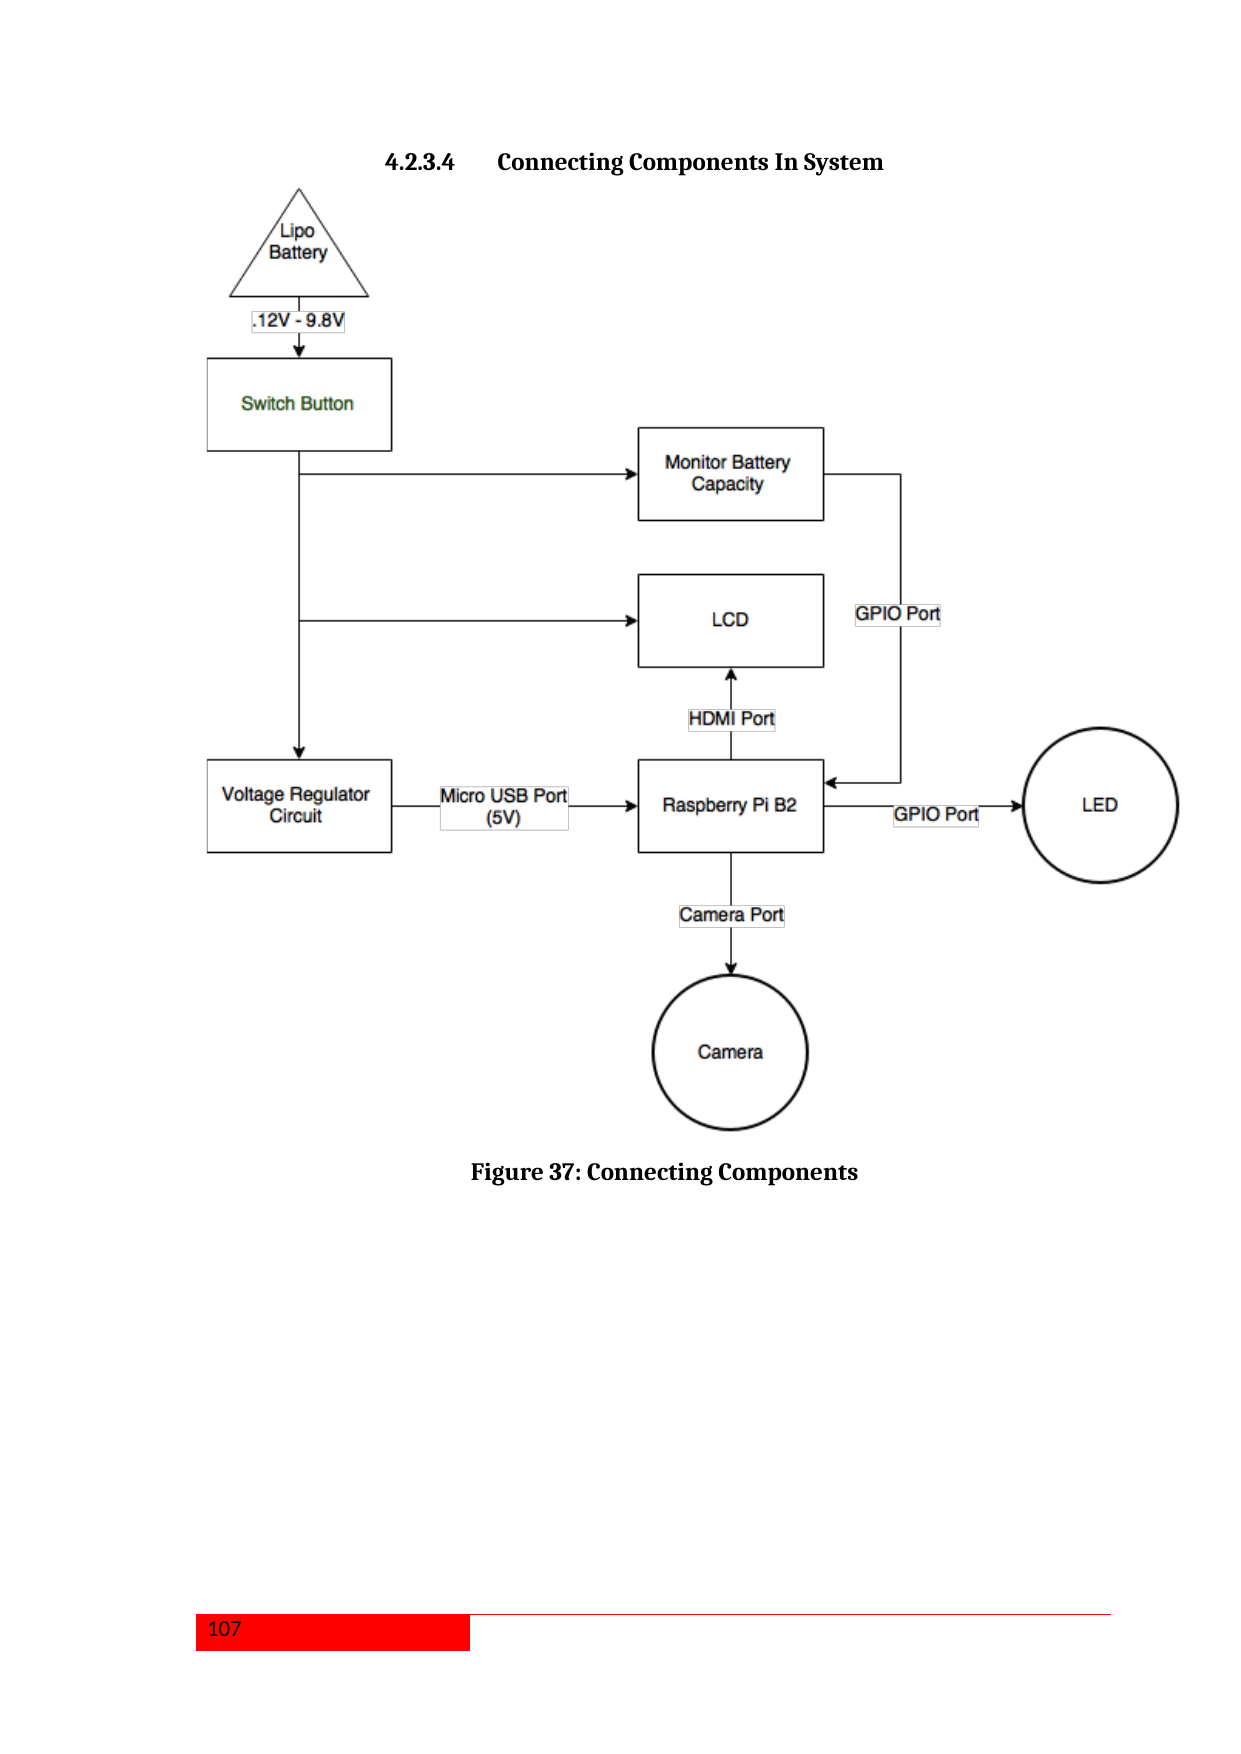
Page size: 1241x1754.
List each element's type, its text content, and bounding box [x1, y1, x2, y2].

list Figure 37: Connecting Components [207, 1158, 1122, 1186]
picture [206, 188, 1181, 1133]
subtitle Connecting Components In System [385, 148, 1122, 176]
